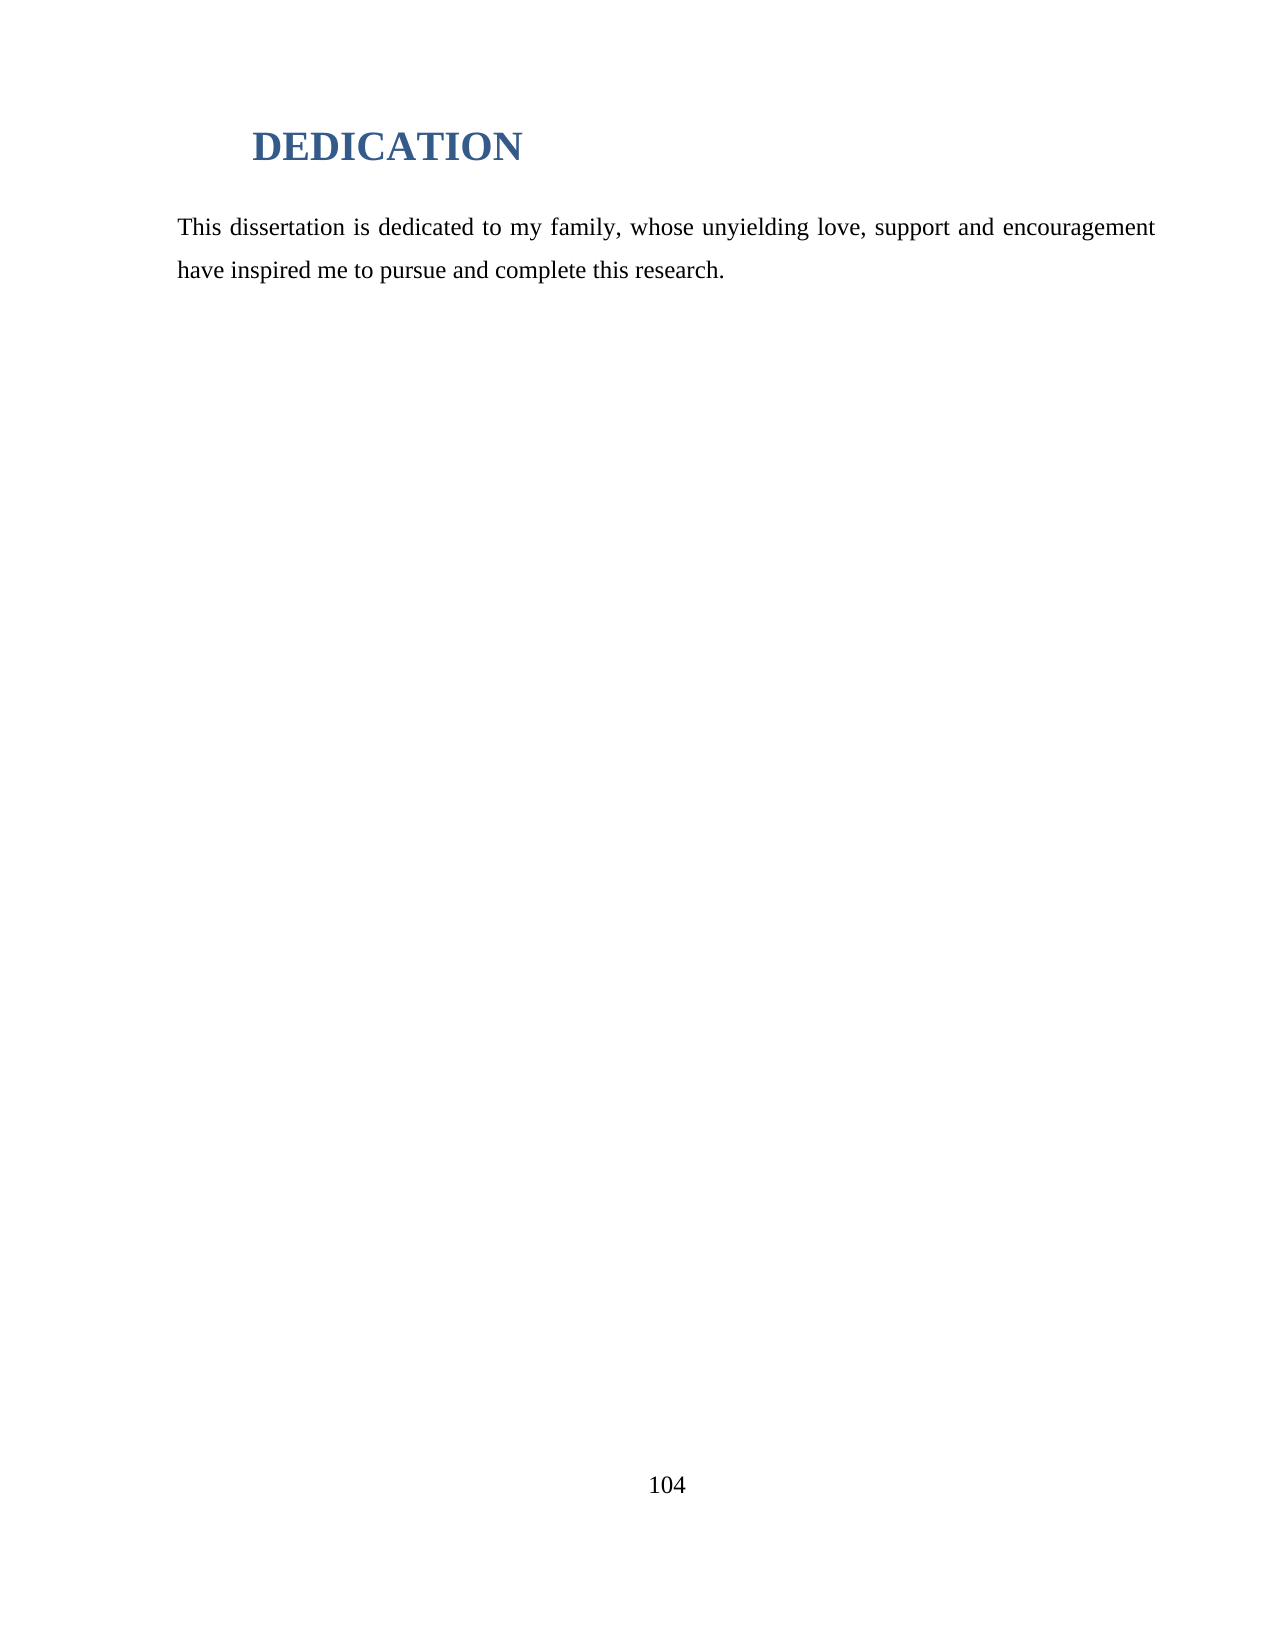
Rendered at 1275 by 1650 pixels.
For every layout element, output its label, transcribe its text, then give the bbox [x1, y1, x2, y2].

text This dissertation is dedicated to my family, whose unyielding love, support and encouragement have inspired me to pursue and complete this research. [177, 212, 1156, 284]
subtitle DEDICATION [214, 121, 1156, 169]
